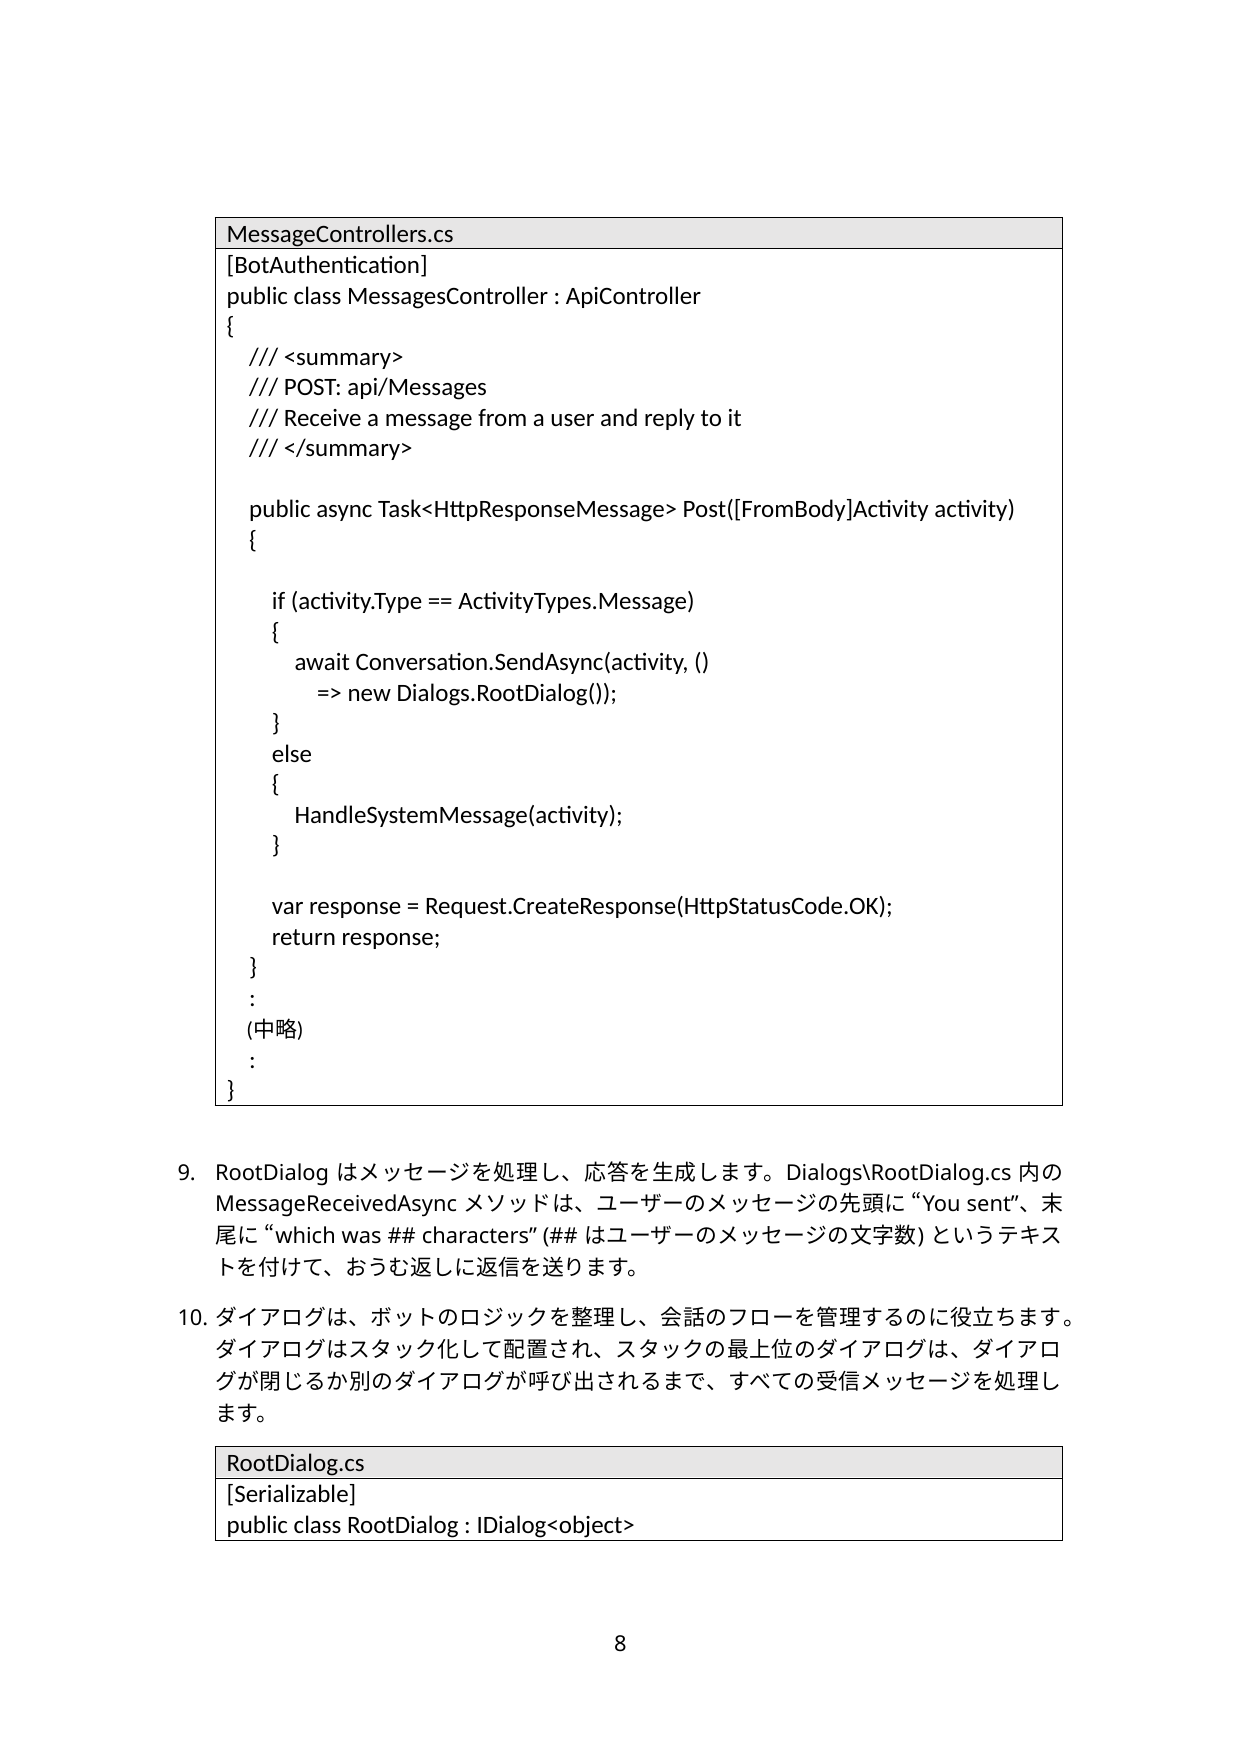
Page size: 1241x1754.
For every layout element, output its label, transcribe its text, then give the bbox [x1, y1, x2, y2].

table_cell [216, 1479, 1062, 1539]
list ダイアログは、ボットのロジックを整理し、会話のフローを管理するのに役立ちます。ダイアログはスタック化して配置され、スタックの最上位のダイアログは、ダイアログが閉じるか別のダイアログが呼び出されるまで、すべての受信メッセージを処理します。 [177, 1300, 1063, 1427]
table_header RootDialog.cs [216, 1447, 1062, 1477]
table_cell [BotAuthentication] public class MessagesController : ApiController { /// <summary> /// POST: api/Messages /// Receive a message from a user and reply to it /// </summary> public async Task<HttpResponseMessage> Post([FromBody]Activity activity) { if (activity.Type == ActivityTypes.Message) { await Conversation.SendAsync(activity, () => new Dialogs.RootDialog()); } else { HandleSystemMessage(activity); } var response = Request.CreateResponse(HttpStatusCode.OK); return response; } : (中略) : } [216, 249, 1062, 1105]
list RootDialog はメッセージを処理し、応答を生成します。Dialogs\RootDialog.cs 内の MessageReceivedAsync メソッドは、ユーザーのメッセージの先頭に “You sent”、末尾に “which was ## characters” (## はユーザーのメッセージの文字数) というテキストを付けて、おうむ返しに返信を送ります。 [177, 1155, 1063, 1282]
table_header MessageControllers.cs [216, 218, 1062, 248]
